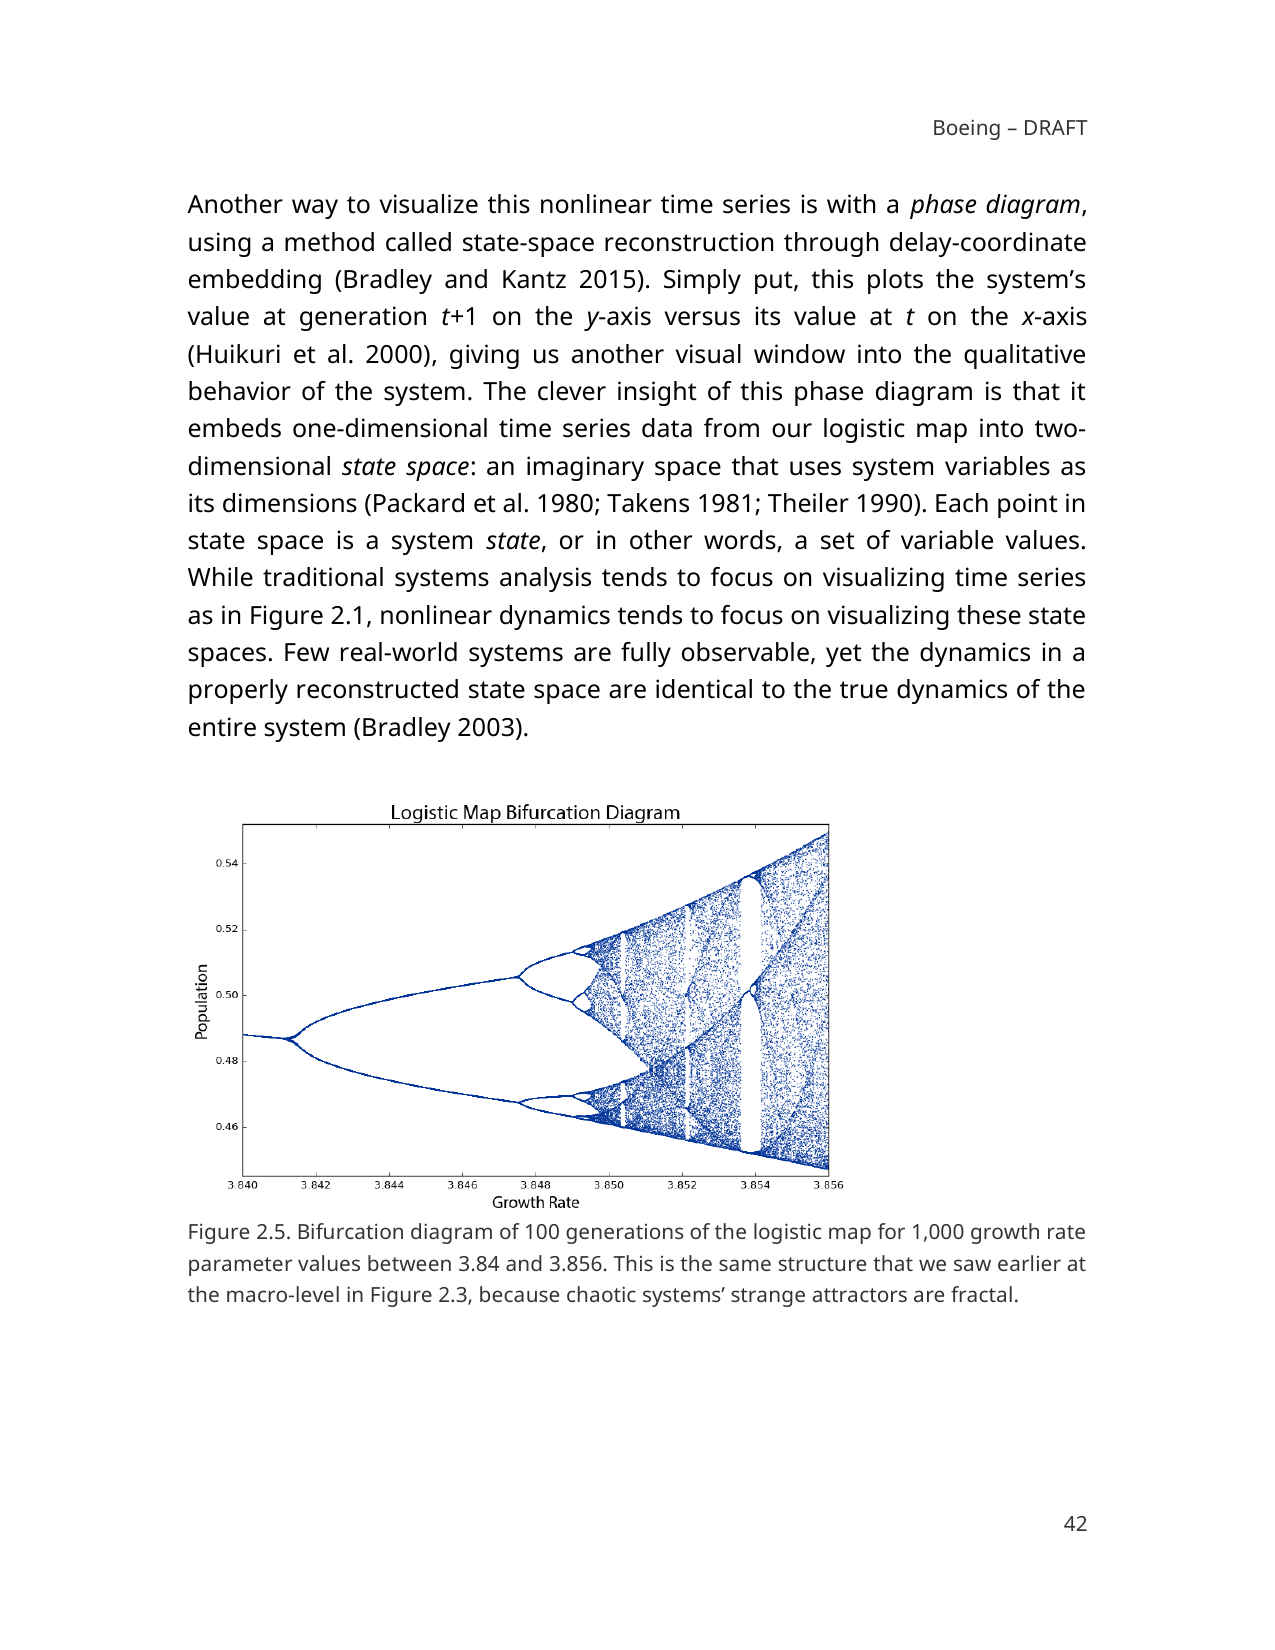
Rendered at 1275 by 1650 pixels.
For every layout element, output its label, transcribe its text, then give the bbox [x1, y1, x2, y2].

text Another way to visualize this nonlinear time series is with a phase diagram, using a method called state-space reconstruction through delay-coordinate embedding (Bradley and Kantz 2015). Simply put, this plots the system’s value at generation t+1 on the y-axis versus its value at t on the x-axis (Huikuri et al. 2000), giving us another visual window into the qualitative behavior of the system. The clever insight of this phase diagram is that it embeds one-dimensional time series data from our logistic map into two-dimensional state space: an imaginary space that uses system variables as its dimensions (Packard et al. 1980; Takens 1981; Theiler 1990). Each point in state space is a system state, or in other words, a set of variable values. While traditional systems analysis tends to focus on visualizing time series as in Figure 2.1, nonlinear dynamics tends to focus on visualizing these state spaces. Few real-world systems are fully observable, yet the dynamics in a properly reconstructed state space are identical to the true dynamics of the entire system (Bradley 2003). [187, 187, 1087, 743]
picture [187, 796, 851, 1218]
